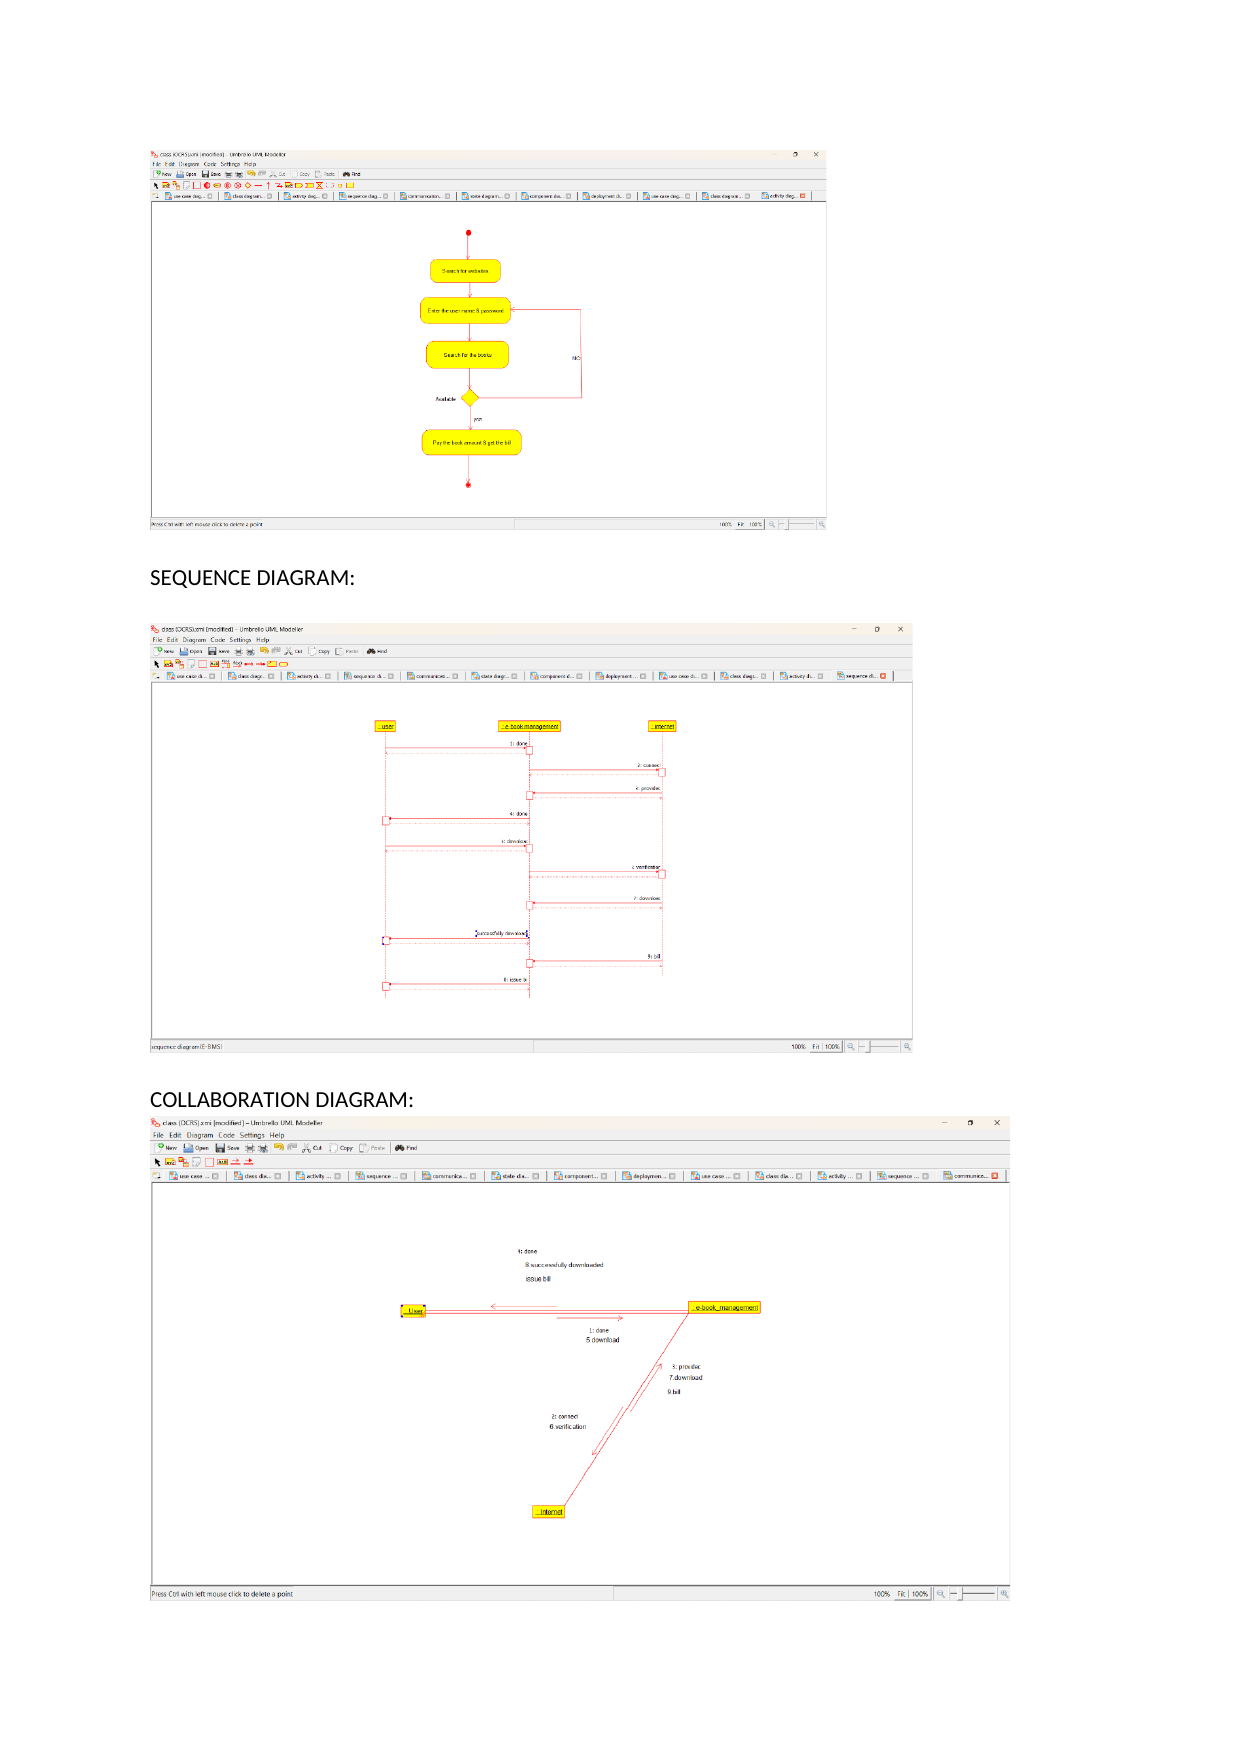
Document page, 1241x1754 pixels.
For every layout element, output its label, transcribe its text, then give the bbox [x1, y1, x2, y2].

picture [150, 150, 827, 530]
picture [150, 623, 913, 1053]
text SEQUENCE DIAGRAM: [150, 563, 1090, 591]
picture [150, 1116, 1011, 1601]
